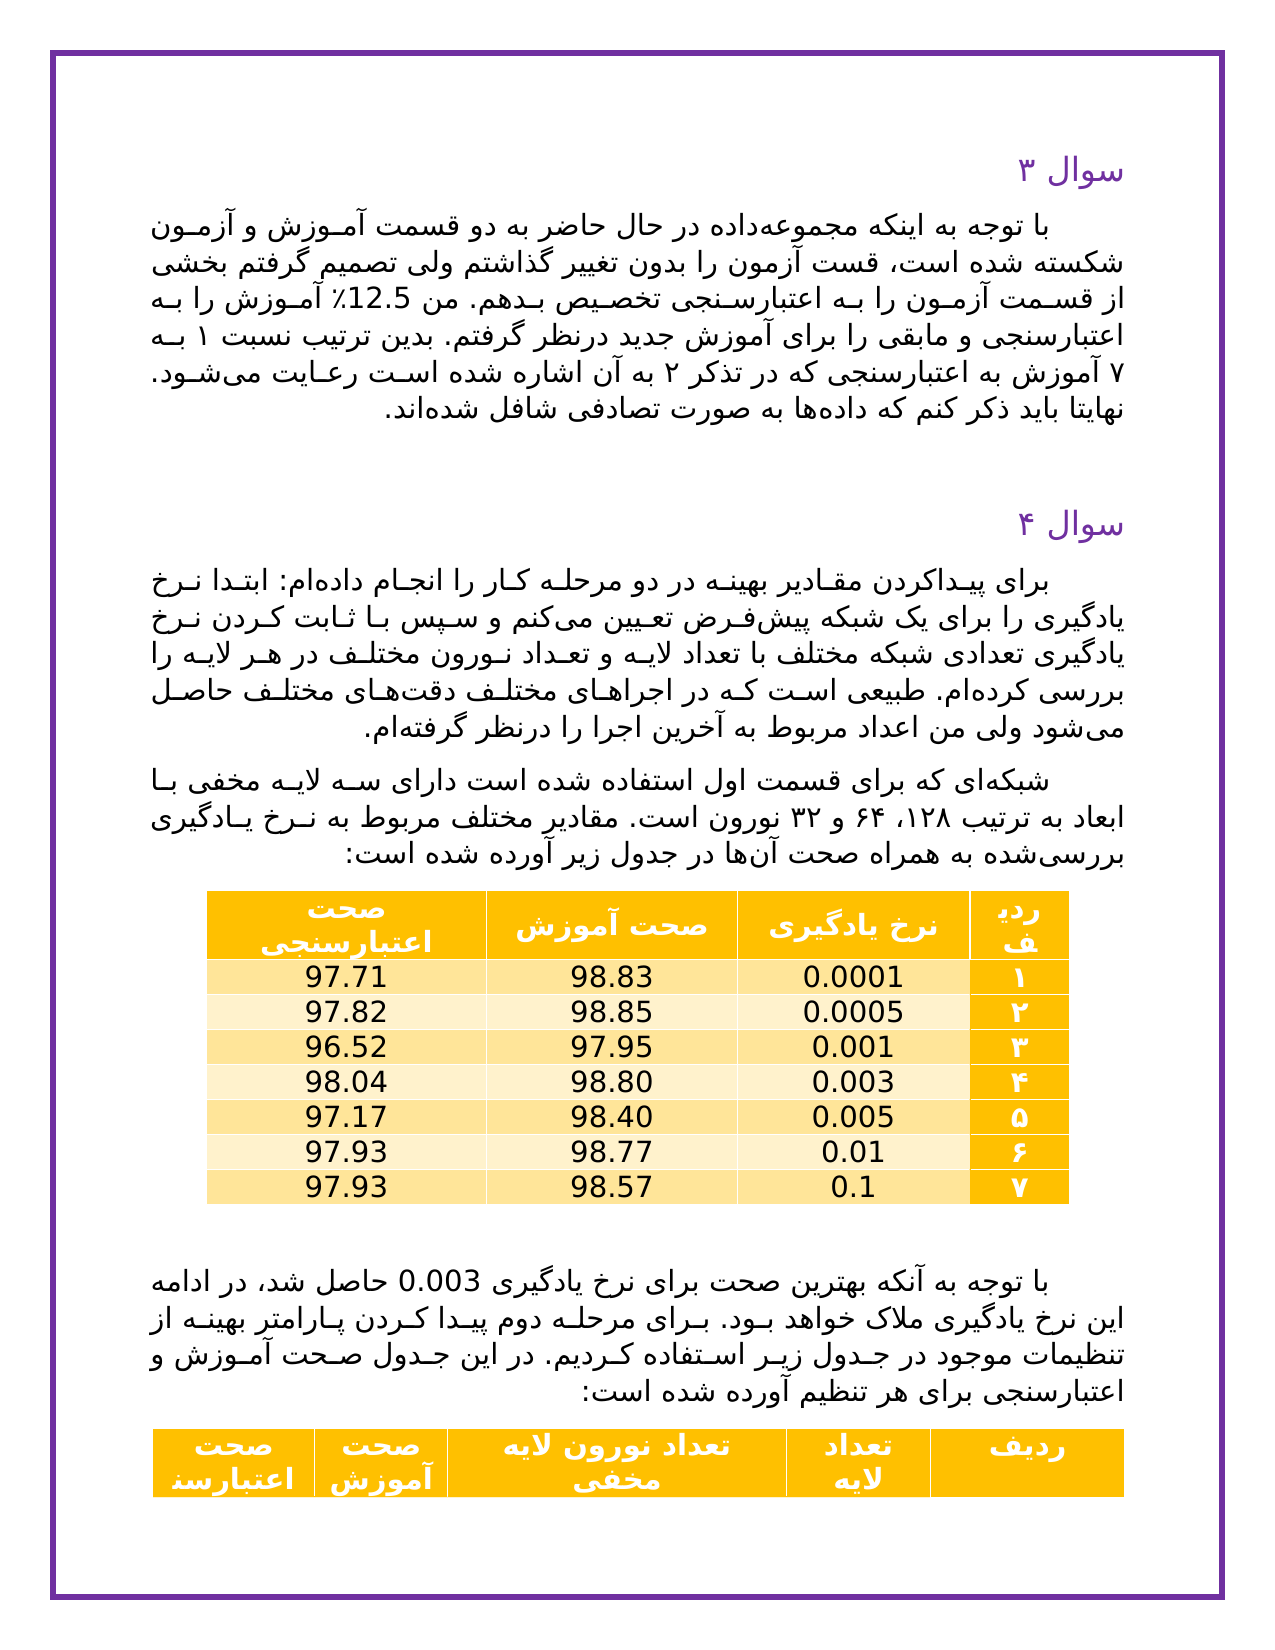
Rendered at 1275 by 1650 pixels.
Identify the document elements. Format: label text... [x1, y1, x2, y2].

table_cell 98.80 [487, 1065, 737, 1099]
table_cell ۲ [970, 994, 1069, 1029]
text شبکه‌ای که برای قسمت اول استفاده شده است دارای سه لایه مخفی با ابعاد به ترتیب ۱۲۸، ۶۴ و ۳۲ نورون است. مقادیر مختلف مربوط به نرخ یادگیری بررسی‌شده به همراه صحت آن‌ها در جدول زیر آورده شده است: [150, 763, 1125, 871]
table_cell ۴ [970, 1064, 1069, 1099]
table_header صحت اعتبارسنجی [153, 1429, 315, 1497]
table_cell 97.82 [207, 995, 486, 1029]
table_cell 97.17 [207, 1100, 486, 1134]
table_cell 97.93 [207, 1170, 486, 1204]
table_cell 0.005 [738, 1099, 970, 1134]
table_cell 0.0001 [738, 960, 970, 994]
table_cell ۷ [970, 1169, 1069, 1204]
table_cell 98.85 [487, 995, 737, 1029]
table_cell ۶ [970, 1134, 1069, 1169]
table_header ردیف [931, 1429, 1124, 1497]
text با توجه به اینکه مجموعه‌داده در حال حاضر به دو قسمت آموزش و آزمون شکسته شده است، قست آزمون را بدون تغییر گذاشتم ولی تصمیم گرفتم بخشی از قسمت آزمون را به اعتبارسنجی تخصیص بدهم. من 12.5٪ آموزش را به اعتبارسنجی و مابقی را برای آموزش جدید درنظر گرفتم. بدین ترتیب نسبت ۱ به ۷ آموزش به اعتبارسنجی که در تذکر ۲ به آن اشاره شده است رعایت می‌شود. نهایتا باید ذکر کنم که داده‌ها به صورت تصادفی شافل شده‌اند. [150, 208, 1125, 426]
table_cell 0.003 [738, 1064, 970, 1099]
table_header صحت آموزش [487, 891, 737, 959]
table_header نرخ یادگیری [738, 891, 969, 959]
table_cell 97.95 [487, 1030, 737, 1064]
table_cell 98.57 [487, 1170, 737, 1204]
table_cell 97.71 [207, 960, 486, 994]
table_cell 98.77 [487, 1135, 737, 1169]
table_cell 98.04 [207, 1065, 486, 1099]
table_cell 0.0005 [738, 994, 970, 1029]
table_cell 97.93 [207, 1135, 486, 1169]
table_header ردیف [971, 891, 1069, 959]
table_cell ۵ [970, 1099, 1069, 1134]
text با توجه به آنکه بهترین صحت برای نرخ یادگیری 0.003 حاصل شد، در ادامه این نرخ یادگیری ملاک خواهد بود. برای مرحله دوم پیدا کردن پارامتر بهینه از تنظیمات موجود در جدول زیر استفاده کردیم. در این جدول صحت آموزش و اعتبارسنجی برای هر تنظیم آورده شده است: [150, 1264, 1125, 1408]
table_header صحت اعتبارسنجی [207, 891, 486, 959]
table_cell 0.01 [738, 1134, 970, 1169]
table_cell 96.52 [207, 1030, 486, 1064]
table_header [448, 1429, 786, 1497]
table_cell 0.1 [738, 1169, 970, 1204]
table_header صحت آموزش [315, 1429, 447, 1497]
table_cell ۱ [970, 960, 1069, 994]
table_cell 98.83 [487, 960, 737, 994]
text سوال ۴ [150, 505, 1125, 543]
table_header تعداد لایه مخفی [786, 1429, 930, 1497]
text سوال ۳ [150, 150, 1125, 189]
text برای پیداکردن مقادیر بهینه در دو مرحله کار را انجام داده‌ام: ابتدا نرخ یادگیری را برای یک شبکه پیش‌فرض تعیین می‌کنم و سپس با ثابت کردن نرخ یادگیری تعدادی شبکه‌ مختلف با تعداد لایه و تعداد نورون مختلف در هر لایه را بررسی کرده‌ام. طبیعی است که در اجراهای مختلف دقت‌های مختلف حاصل می‌شود ولی من اعداد مربوط به آخرین اجرا را درنظر گرفته‌ام. [150, 563, 1125, 744]
table_cell ۳ [970, 1029, 1069, 1064]
table_cell 0.001 [738, 1029, 970, 1064]
table_cell 98.40 [487, 1100, 737, 1134]
